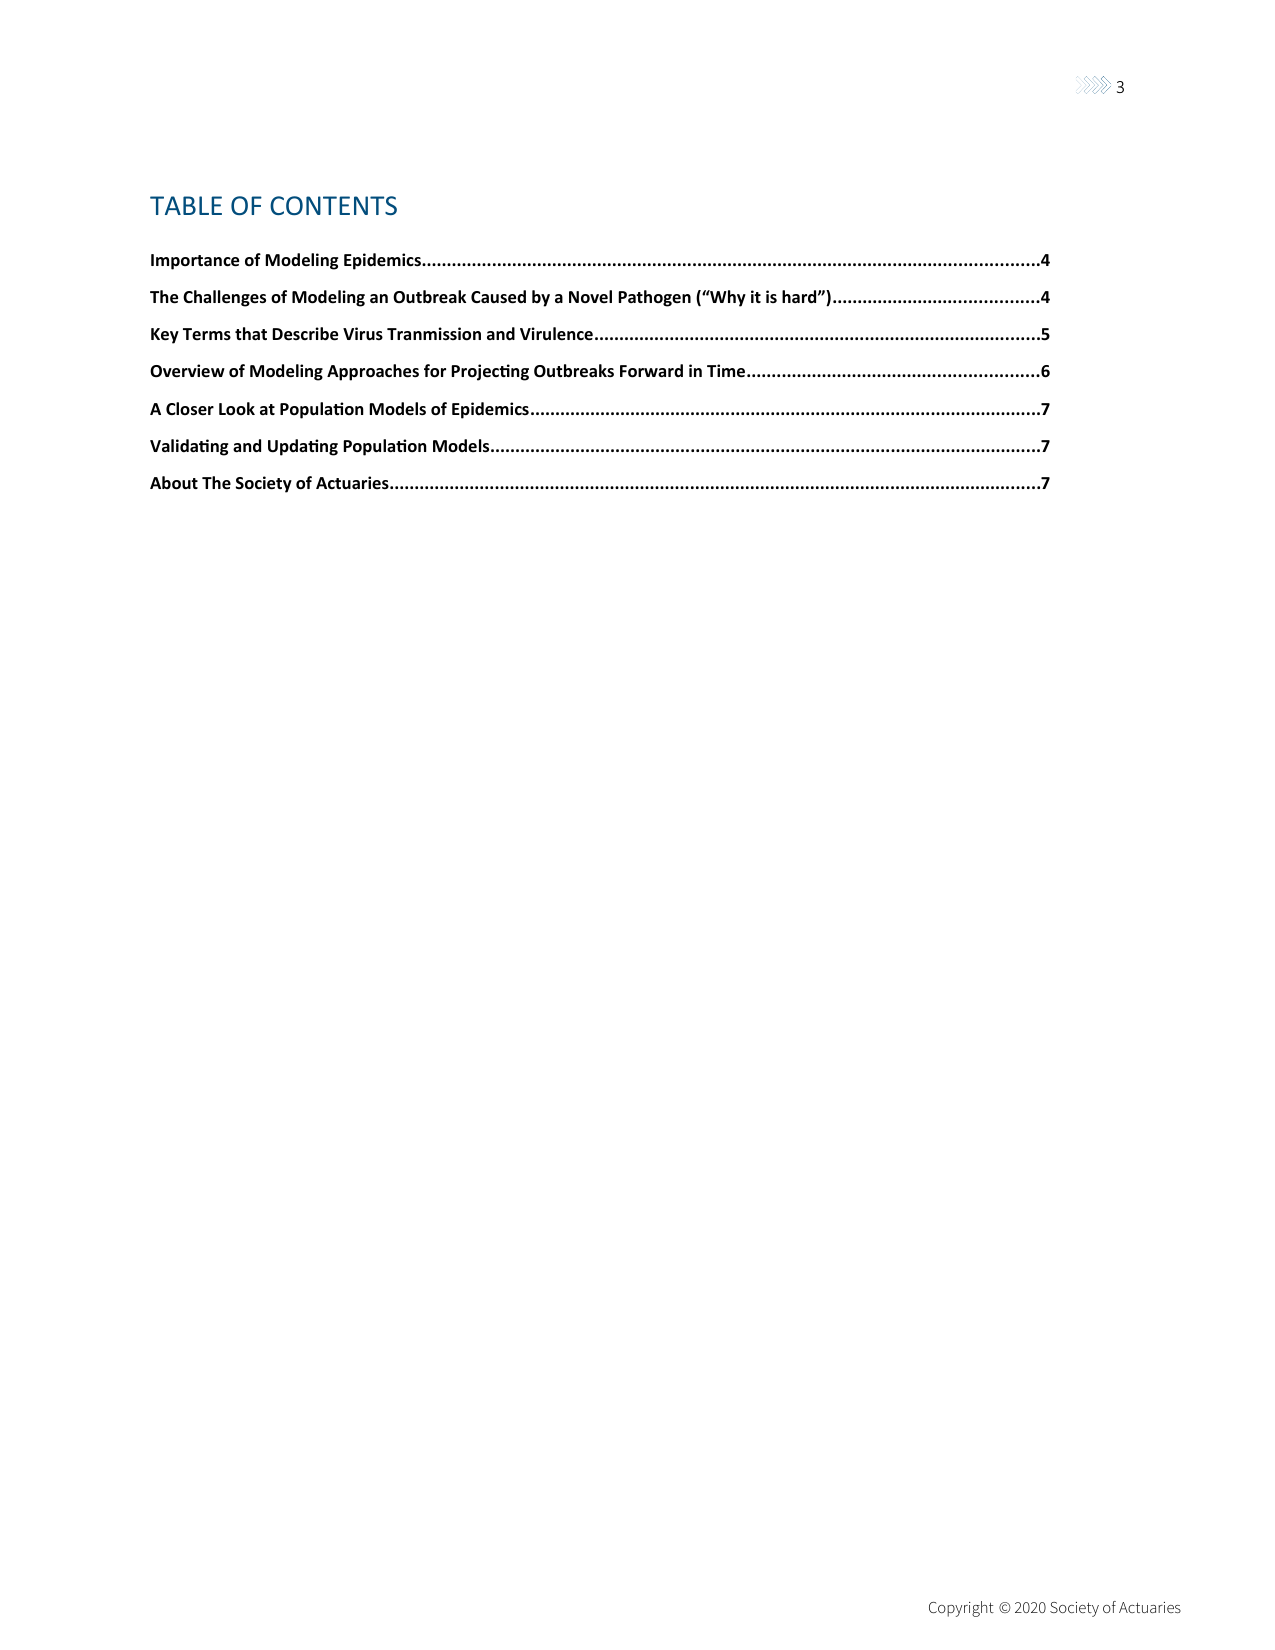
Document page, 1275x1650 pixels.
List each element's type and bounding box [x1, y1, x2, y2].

picture [1075, 76, 1112, 94]
